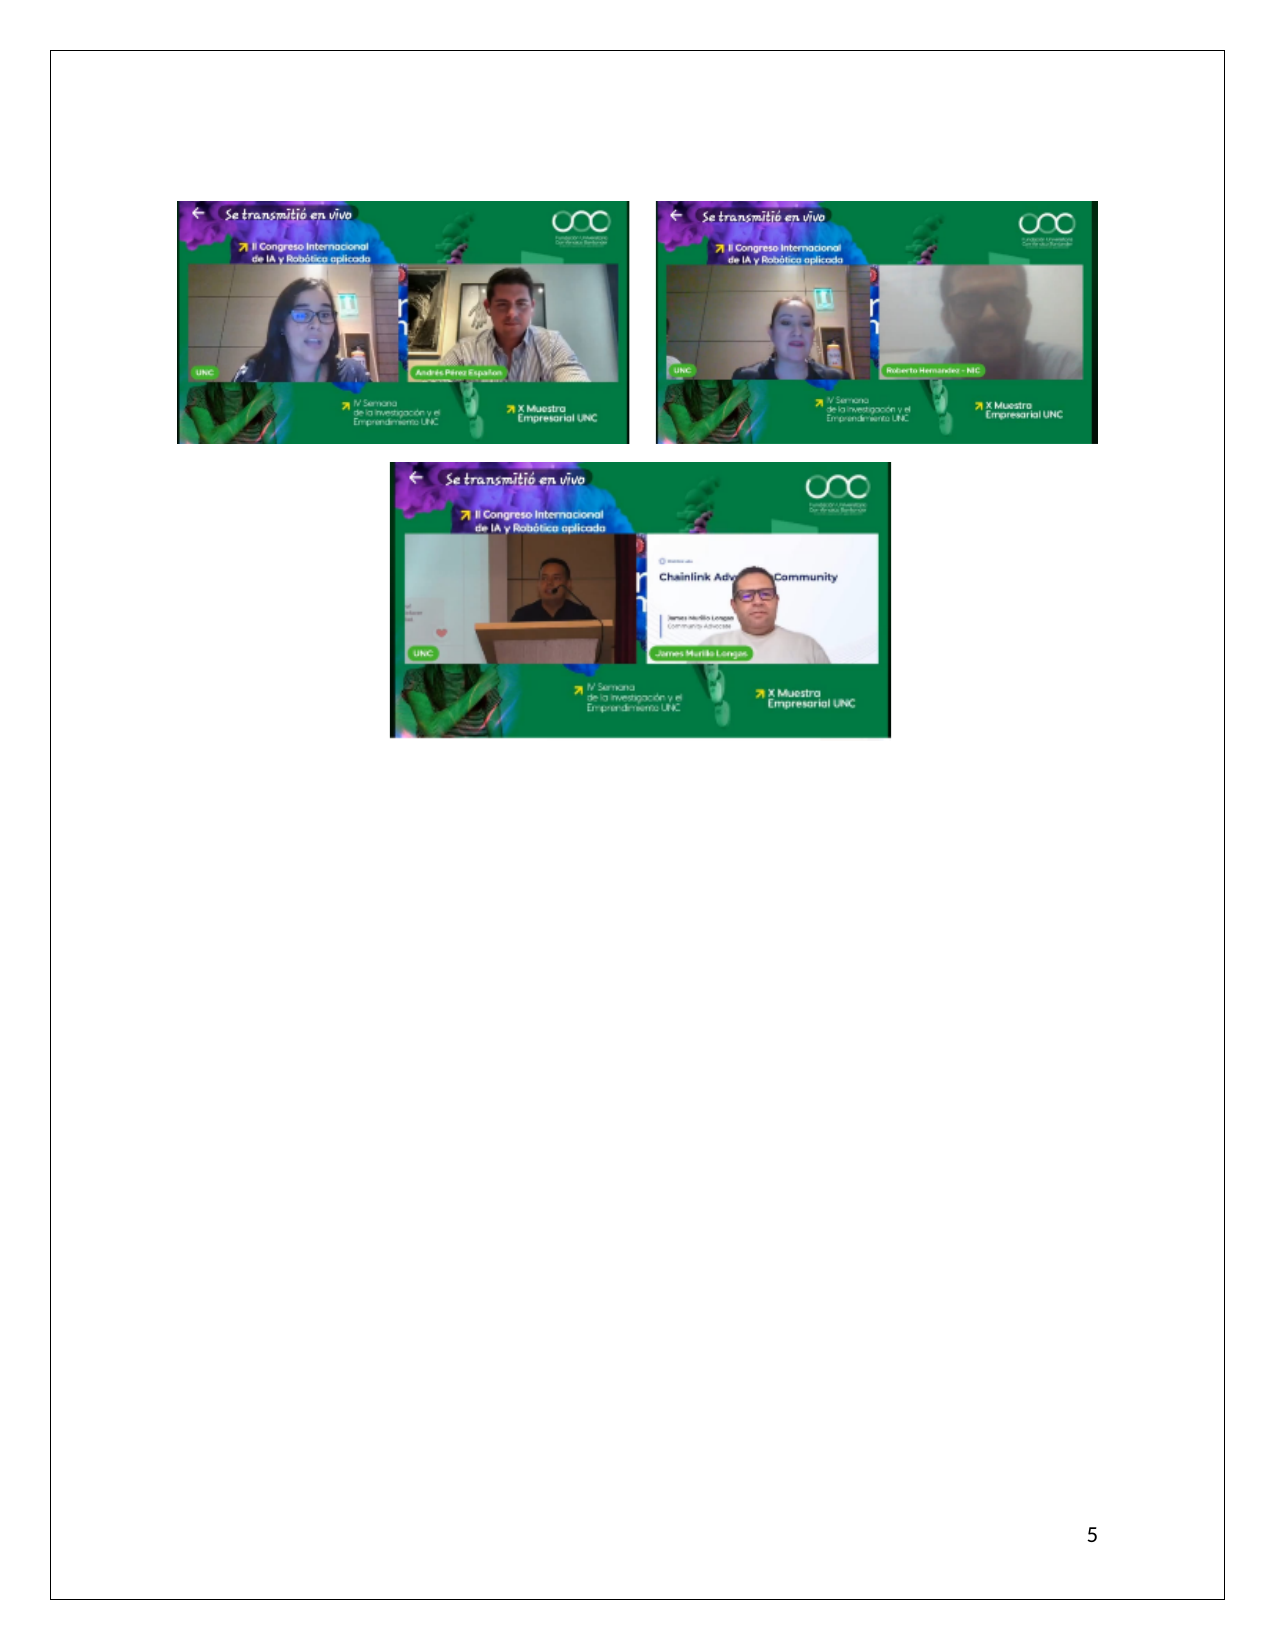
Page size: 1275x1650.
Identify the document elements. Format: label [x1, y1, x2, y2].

picture [655, 201, 1098, 444]
picture [389, 462, 892, 741]
picture [177, 201, 630, 444]
